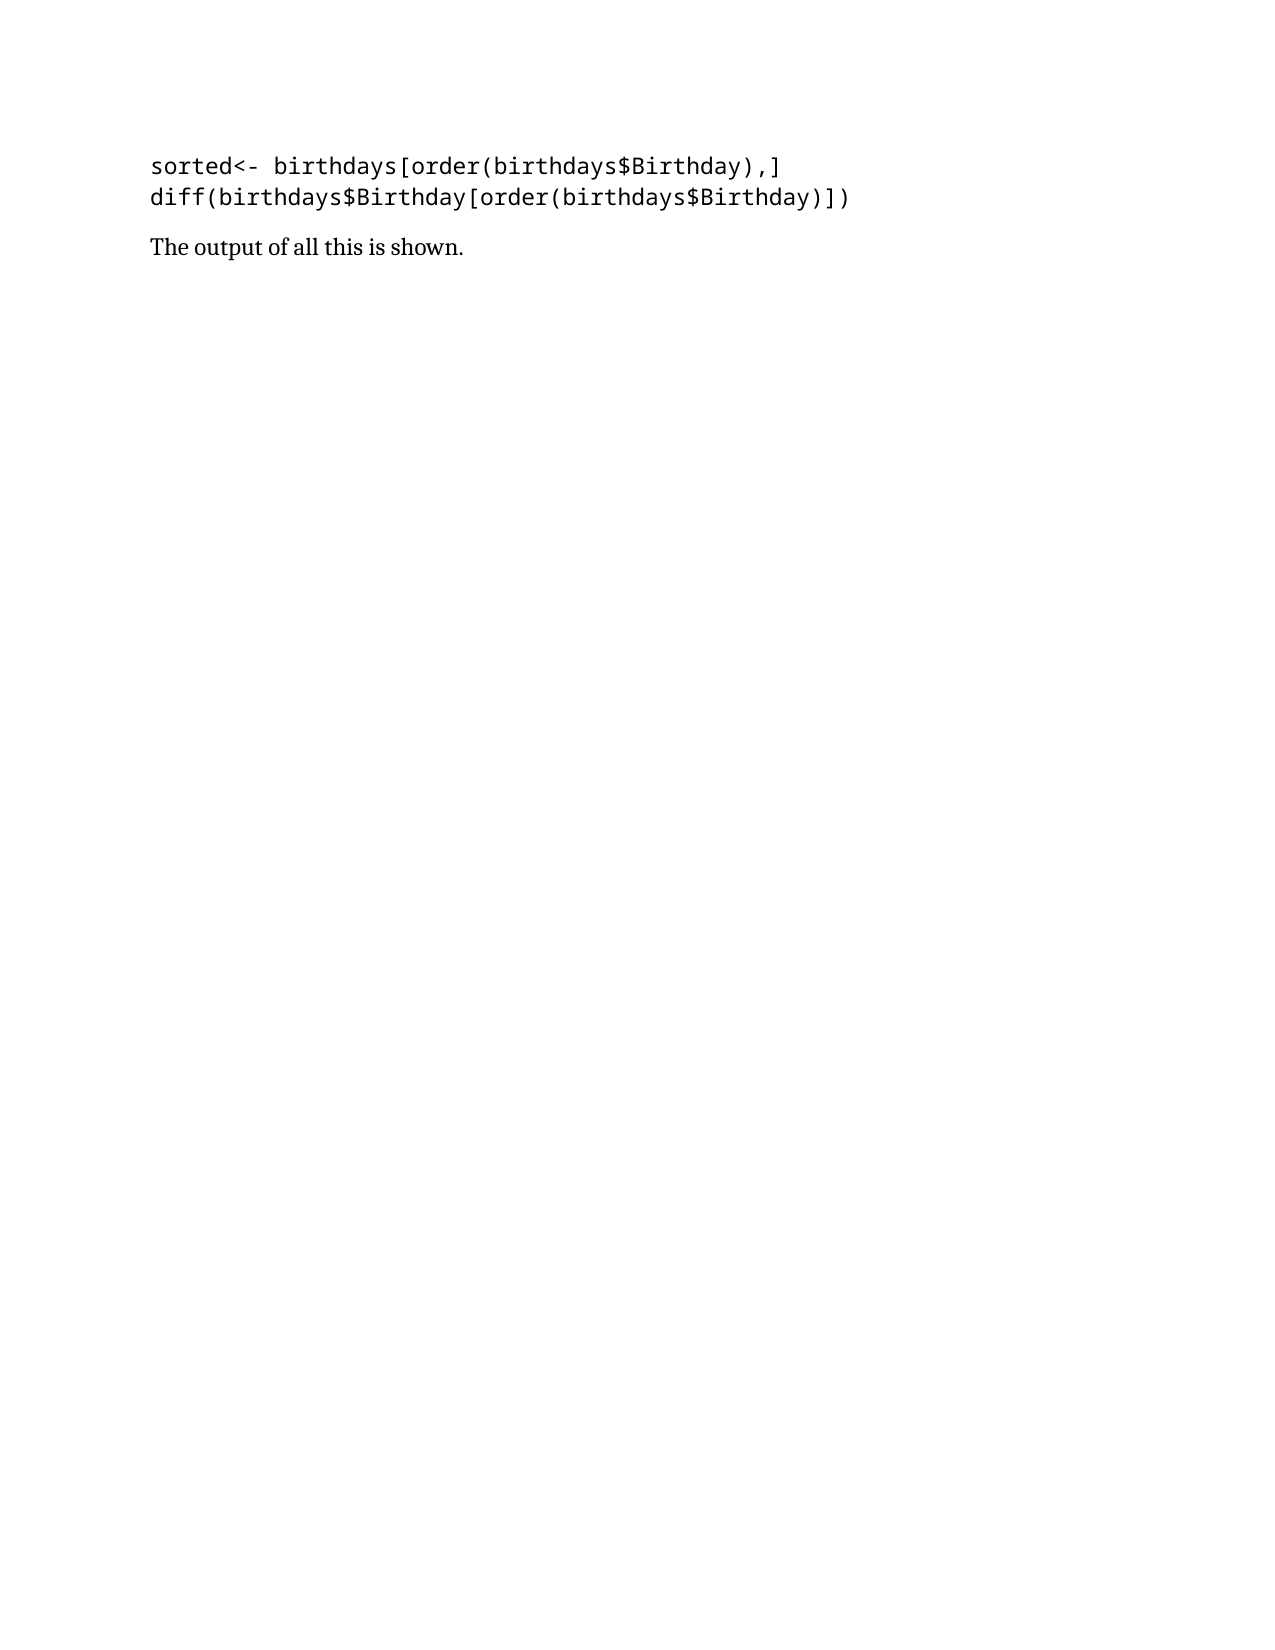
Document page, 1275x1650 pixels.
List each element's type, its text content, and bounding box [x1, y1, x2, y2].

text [150, 150, 1125, 212]
text The output of all this is shown. [150, 233, 1125, 262]
